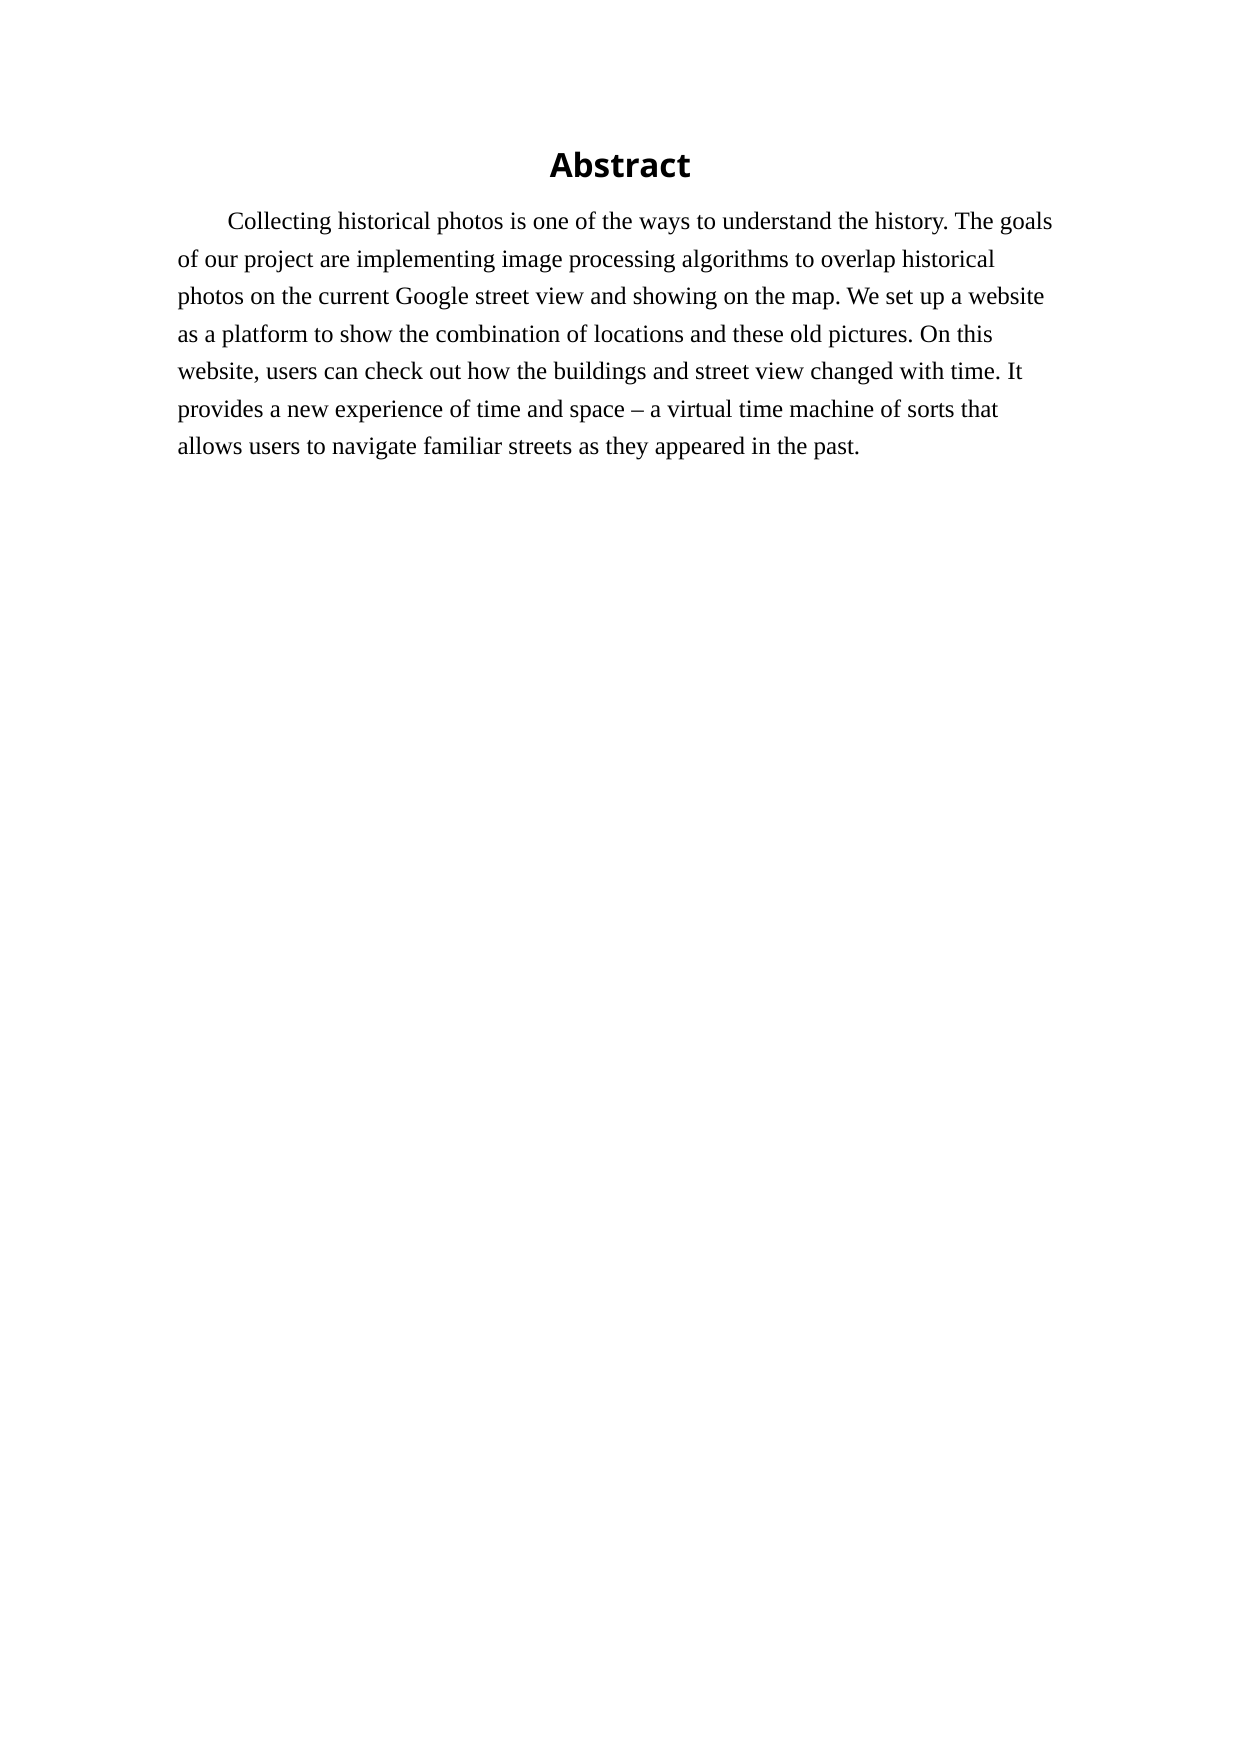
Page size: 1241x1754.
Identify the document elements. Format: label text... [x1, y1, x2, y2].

text Collecting historical photos is one of the ways to understand the history. The goals of our project are implementing image processing algorithms to overlap historical photos on the current Google street view and showing on the map. We set up a website as a platform to show the combination of locations and these old pictures. On this website, users can check out how the buildings and street view changed with time. It provides a new experience of time and space – a virtual time machine of sorts that allows users to navigate familiar streets as they appeared in the past. [177, 202, 1063, 464]
text Abstract [177, 127, 1063, 202]
